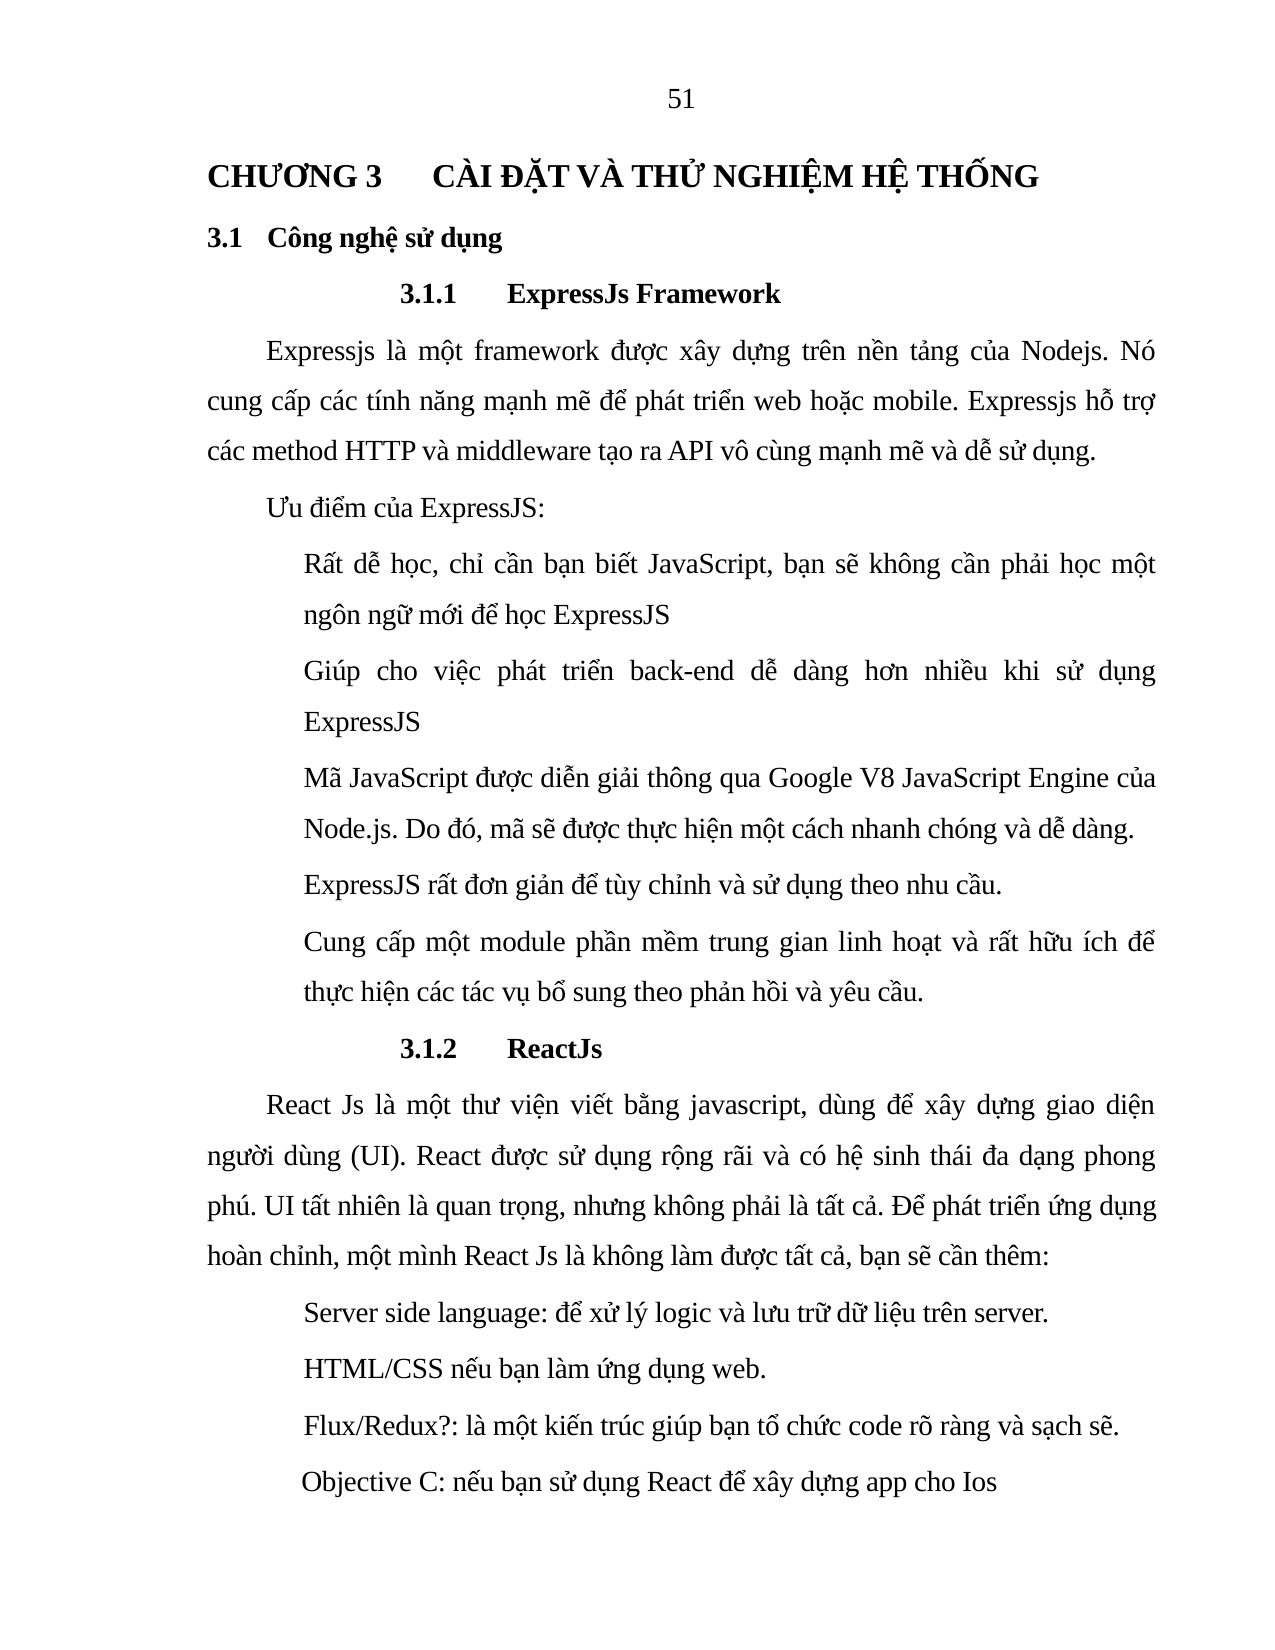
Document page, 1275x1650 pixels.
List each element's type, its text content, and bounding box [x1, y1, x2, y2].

text Mã JavaScript được diễn giải thông qua Google V8 JavaScript Engine của Node.js. Do đó, mã sẽ được thực hiện một cách nhanh chóng và dễ dàng. [303, 760, 1156, 844]
subtitle CÀI ĐẶT VÀ THỬ NGHIỆM HỆ THỐNG [207, 156, 1156, 194]
text Expressjs là một framework được xây dựng trên nền tảng của Nodejs. Nó cung cấp các tính năng mạnh mẽ để phát triển web hoặc mobile. Expressjs hỗ trợ các method HTTP và middleware tạo ra API vô cùng mạnh mẽ và dễ sử dụng. [207, 333, 1156, 467]
text Flux/Redux?: là một kiến trúc giúp bạn tổ chức code rõ ràng và sạch sẽ. [303, 1408, 1156, 1441]
text Ưu điểm của ExpressJS: [207, 490, 1156, 524]
text Server side language: để xử lý logic và lưu trữ dữ liệu trên server. [303, 1295, 1156, 1328]
text Giúp cho việc phát triển back-end dễ dàng hơn nhiều khi sử dụng ExpressJS [303, 653, 1156, 737]
text Cung cấp một module phần mềm trung gian linh hoạt và rất hữu ích để thực hiện các tác vụ bổ sung theo phản hồi và yêu cầu. [303, 924, 1156, 1008]
text Objective C: nếu bạn sử dụng React để xây dựng app cho Ios [207, 1464, 1156, 1498]
text ExpressJS rất đơn giản để tùy chỉnh và sử dụng theo nhu cầu. [303, 867, 1156, 901]
subtitle Công nghệ sử dụng [207, 220, 1156, 253]
text HTML/CSS nếu bạn làm ứng dụng web. [303, 1351, 1156, 1385]
text Rất dễ học, chỉ cần bạn biết JavaScript, bạn sẽ không cần phải học một ngôn ngữ mới để học ExpressJS [303, 547, 1156, 631]
text React Js là một thư viện viết bằng javascript, dùng để xây dựng giao diện người dùng (UI). React được sử dụng rộng rãi và có hệ sinh thái đa dạng phong phú. UI tất nhiên là quan trọng, nhưng không phải là tất cả. Để phát triển ứng dụng hoàn chỉnh, một mình React Js là không làm được tất cả, bạn sẽ cần thêm: [207, 1087, 1156, 1272]
subtitle ExpressJs Framework [341, 276, 1038, 310]
subtitle ReactJs [341, 1031, 1038, 1064]
